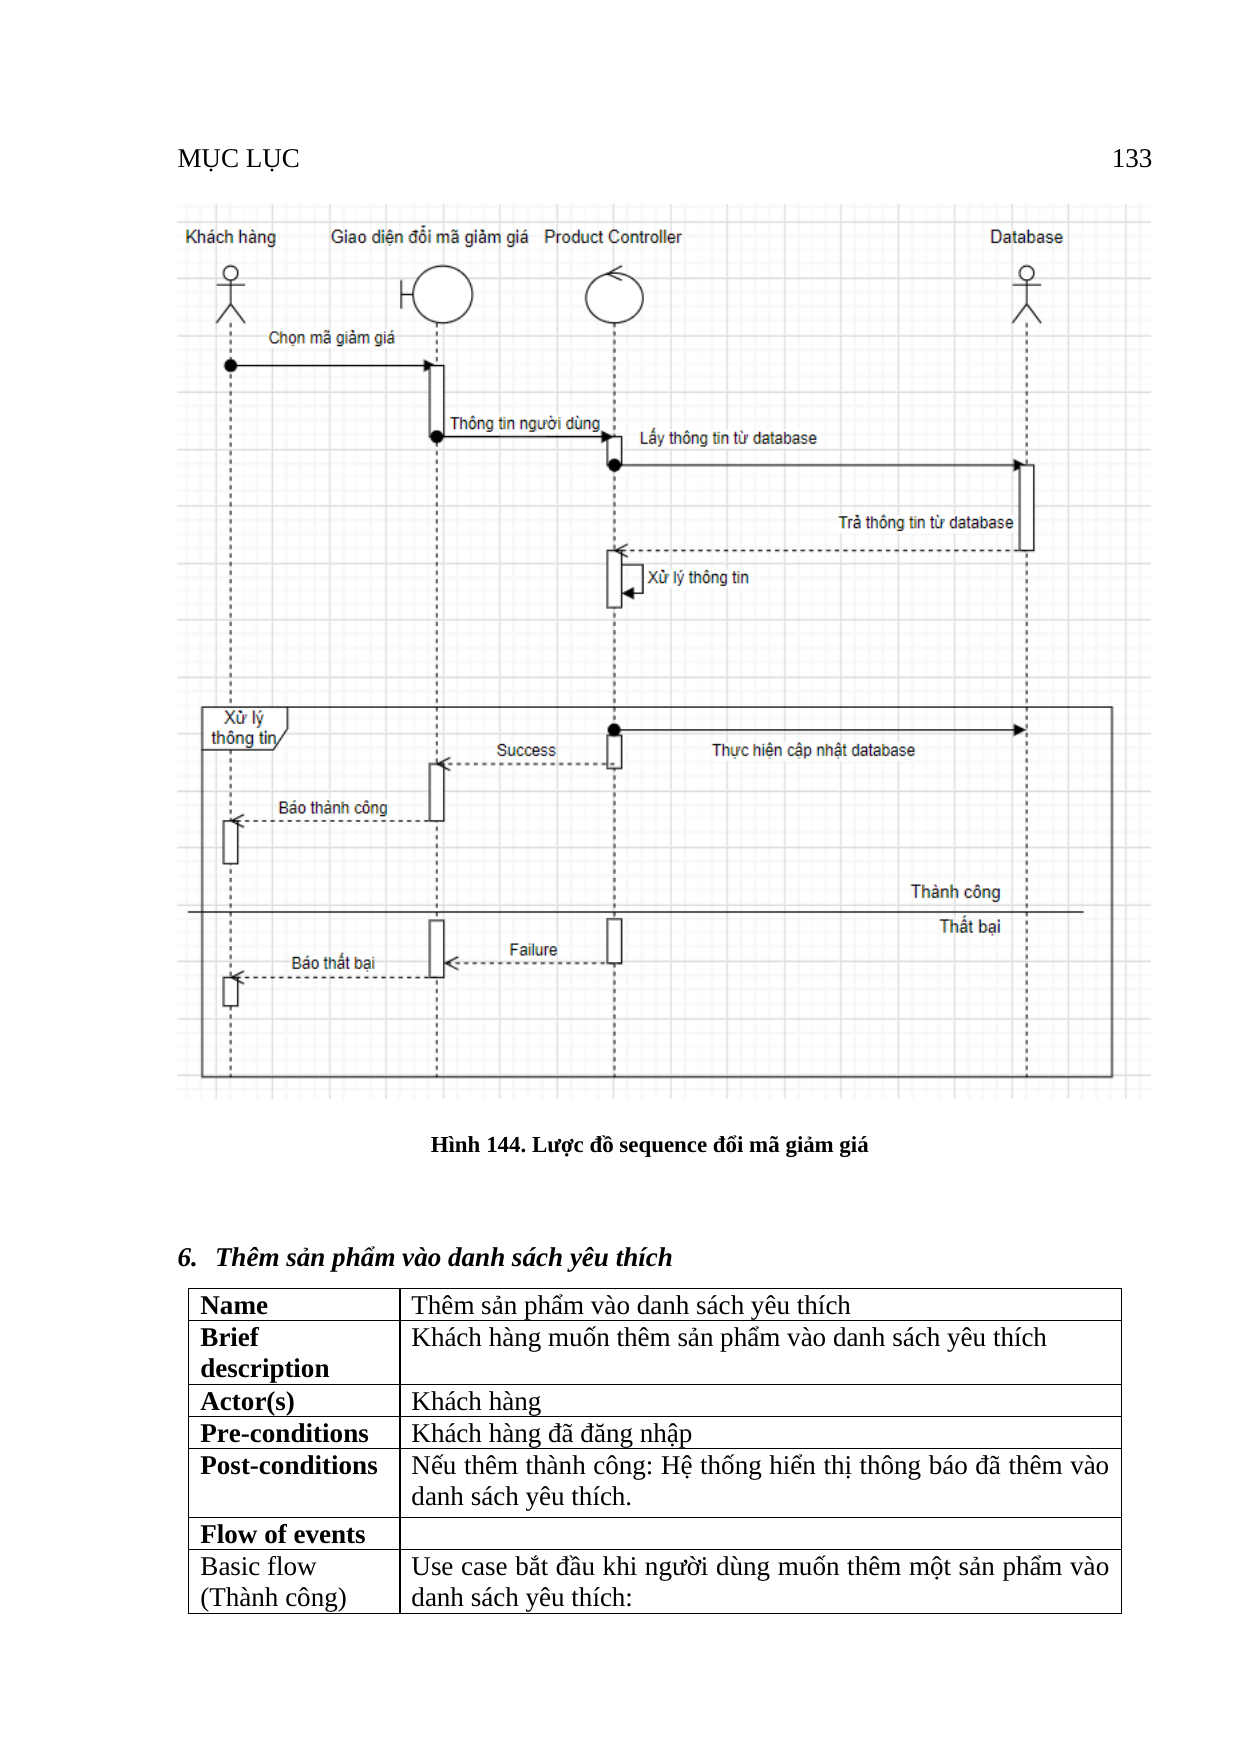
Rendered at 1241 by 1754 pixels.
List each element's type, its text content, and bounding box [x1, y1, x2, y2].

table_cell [189, 1550, 399, 1613]
table_cell Actor(s) [189, 1385, 399, 1416]
table_cell Post-conditions [189, 1449, 399, 1517]
table_cell Flow of events [189, 1518, 399, 1549]
subtitle Thêm sản phẩm vào danh sách yêu thích [177, 1242, 1122, 1273]
table_cell Khách hàng đã đăng nhập [401, 1417, 1121, 1448]
table_cell Khách hàng muốn thêm sản phẩm vào danh sách yêu thích [401, 1321, 1121, 1384]
table_cell Brief description [189, 1321, 399, 1384]
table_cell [401, 1550, 1121, 1613]
table_header Name [189, 1289, 399, 1320]
table_header Thêm sản phẩm vào danh sách yêu thích [401, 1289, 1121, 1320]
table_cell Khách hàng [401, 1385, 1121, 1416]
table_cell Nếu thêm thành công: Hệ thống hiển thị thông báo đã thêm vào danh sách yêu thích. [401, 1449, 1121, 1517]
table_cell [401, 1518, 1121, 1549]
table_cell Pre-conditions [189, 1417, 399, 1448]
picture [177, 204, 1151, 1099]
